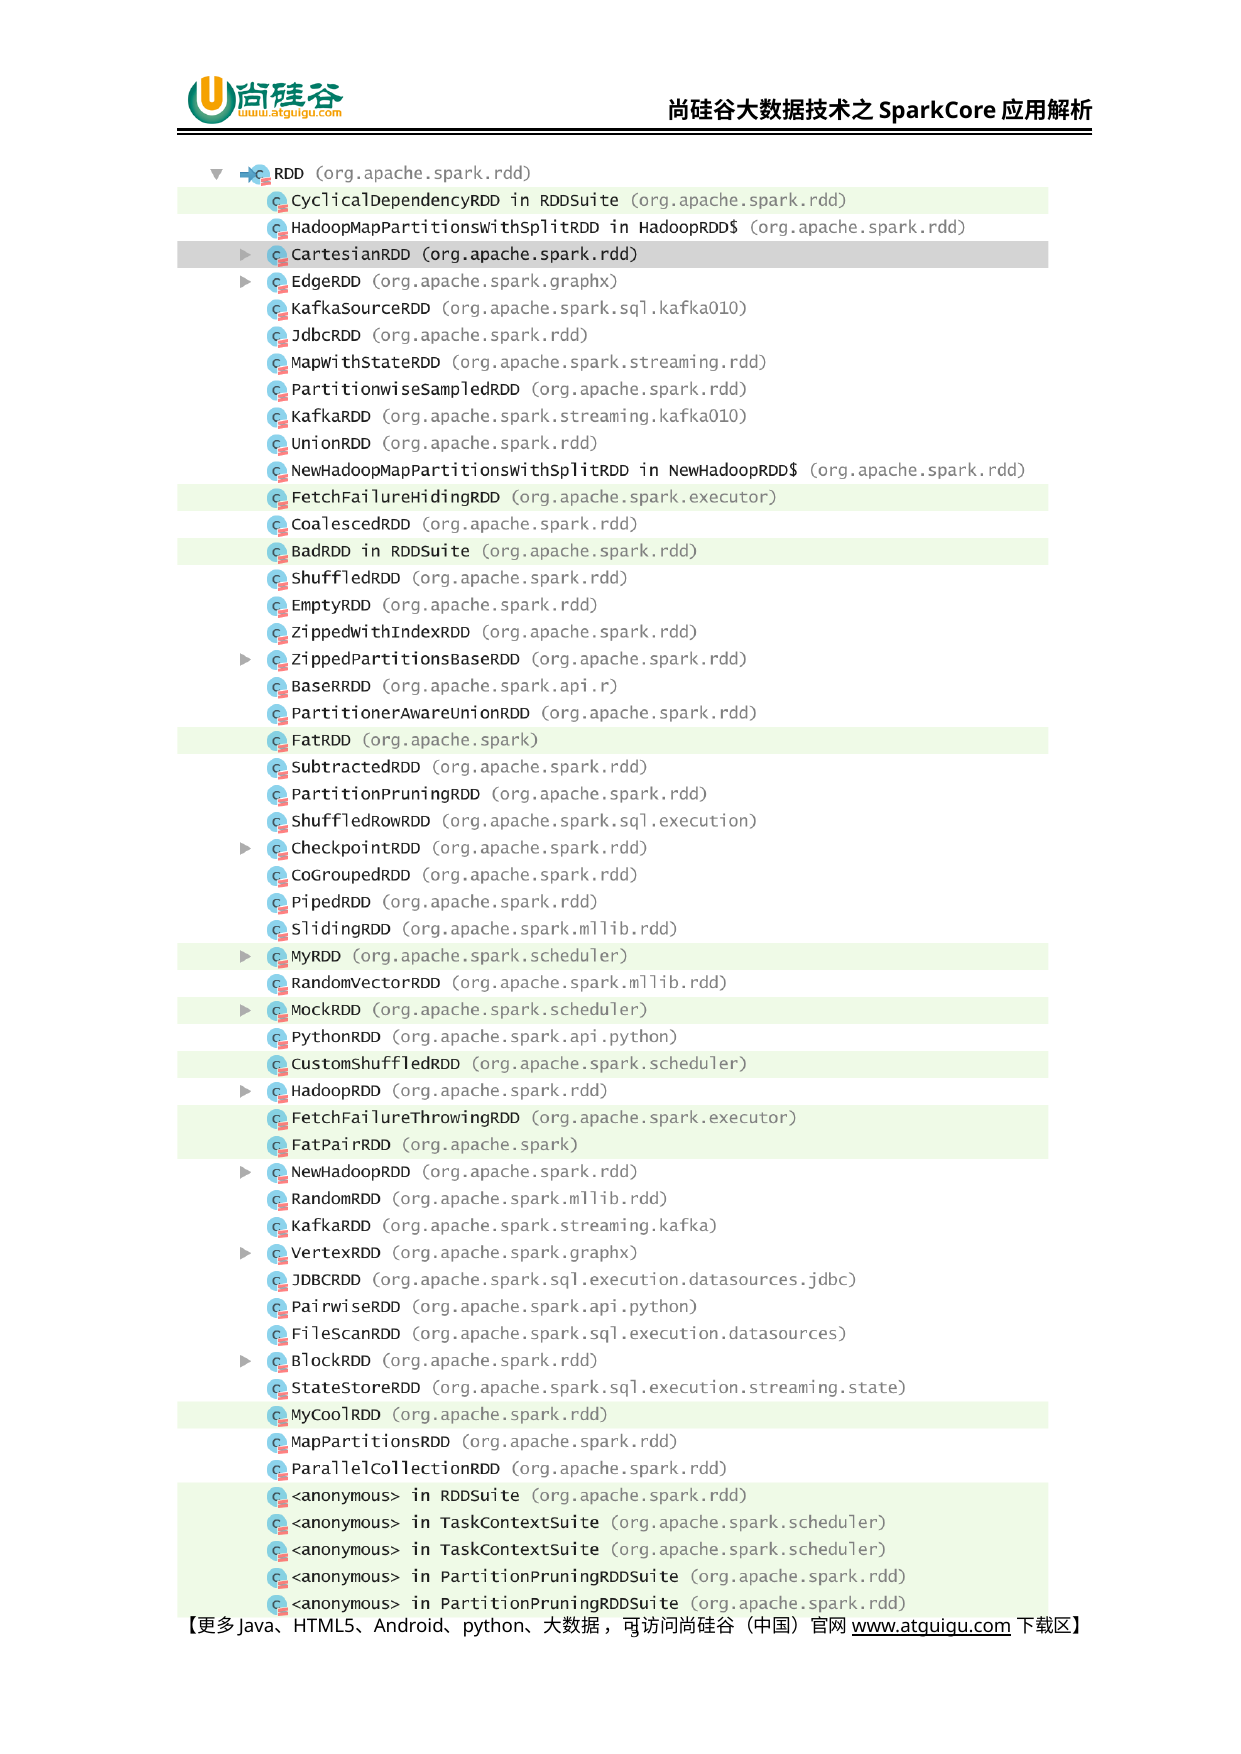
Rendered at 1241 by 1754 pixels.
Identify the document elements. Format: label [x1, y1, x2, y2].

picture [177, 68, 362, 128]
picture [177, 160, 1049, 1620]
